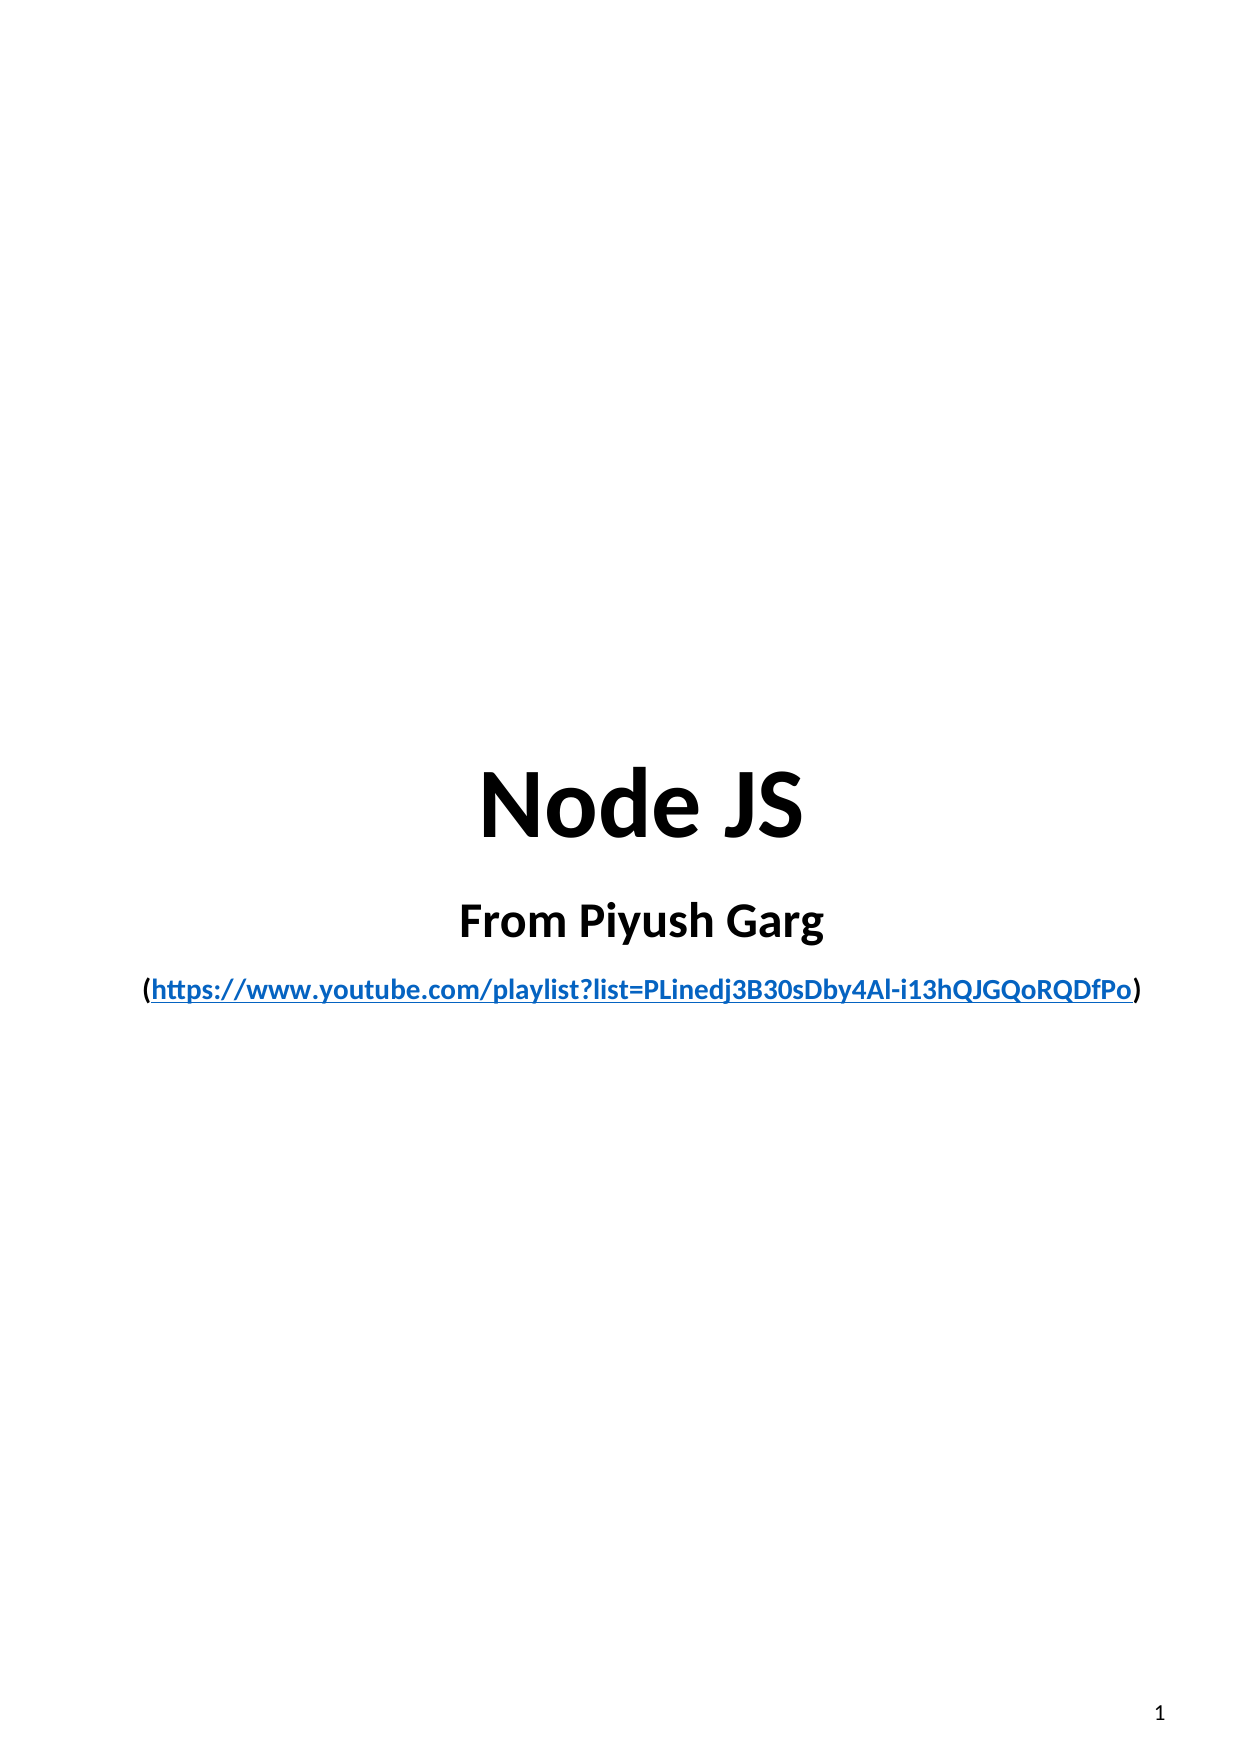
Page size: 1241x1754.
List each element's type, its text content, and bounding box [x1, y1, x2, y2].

text From Piyush Garg [118, 889, 1165, 950]
text Node JS [118, 740, 1165, 862]
text (https://www.youtube.com/playlist?list=PLinedj3B30sDby4Al-i13hQJGQoRQDfPo) [118, 971, 1165, 1007]
